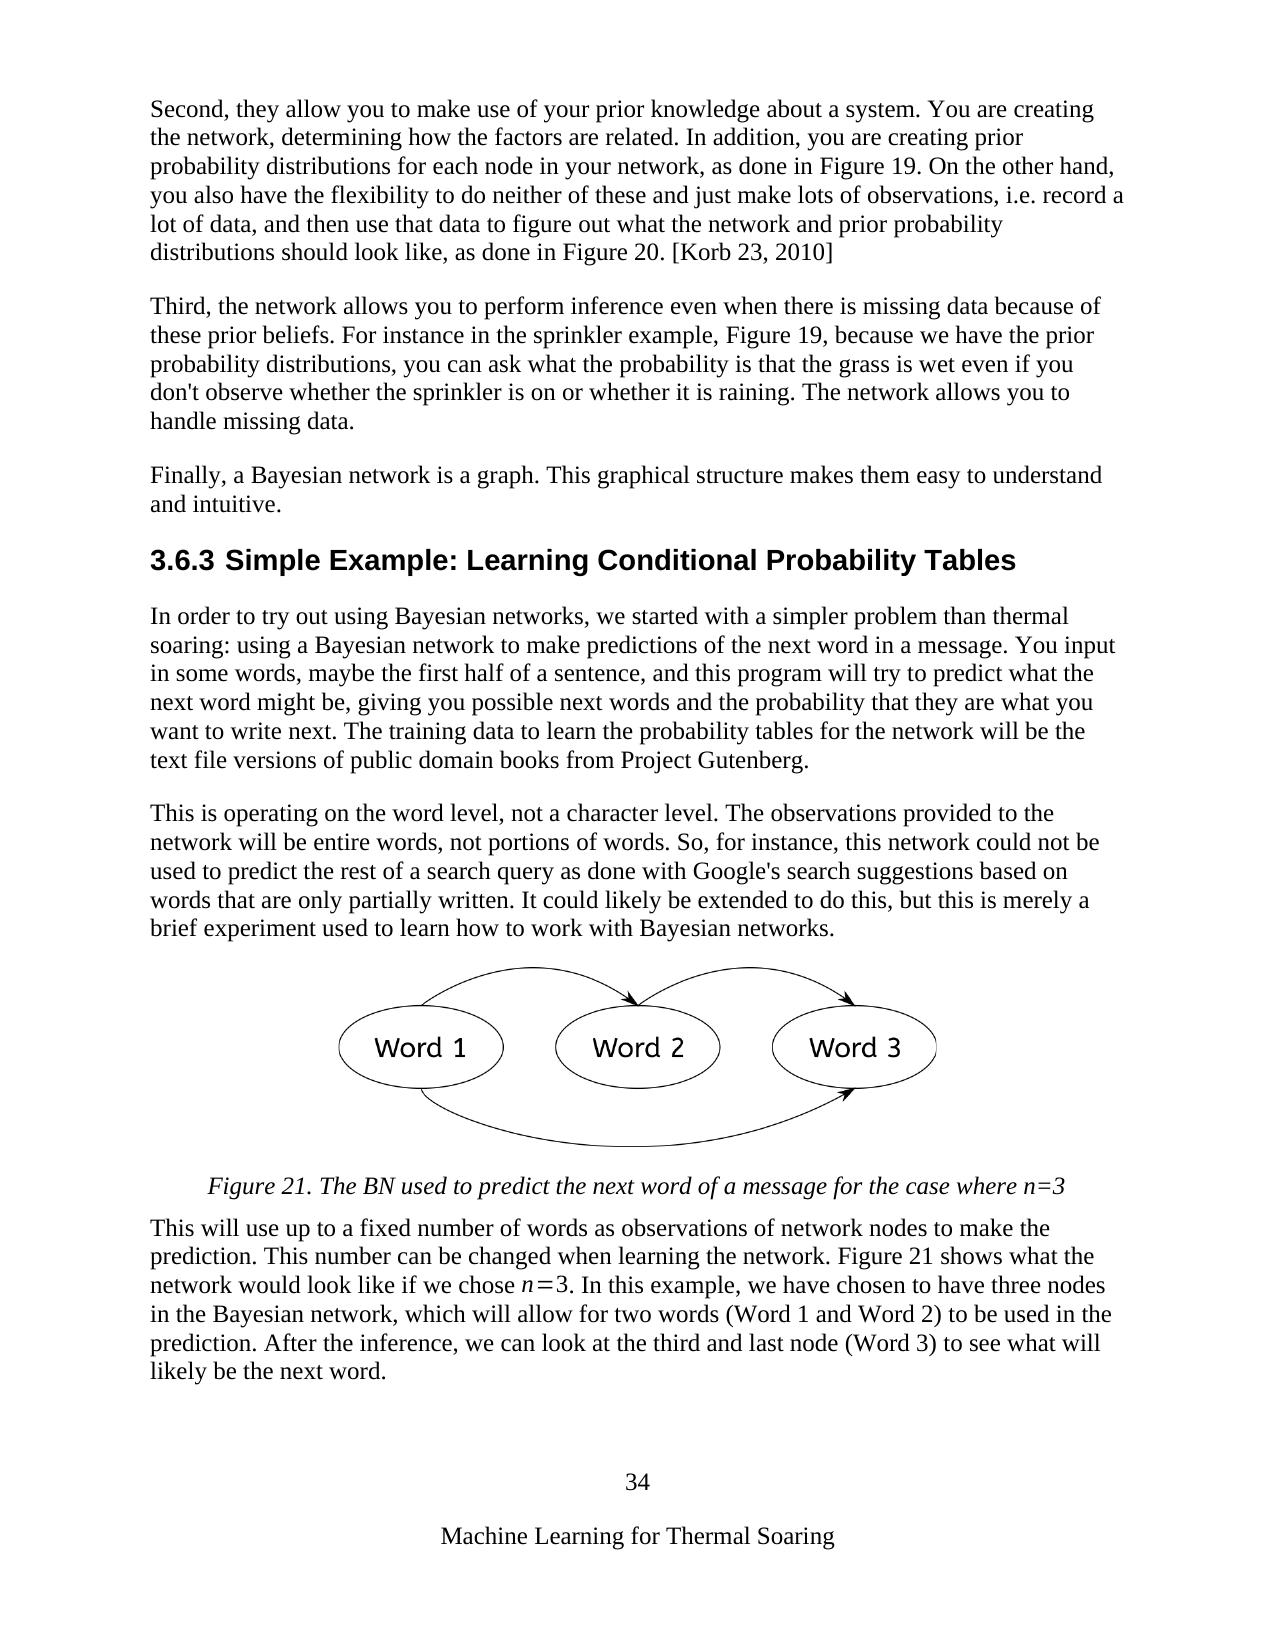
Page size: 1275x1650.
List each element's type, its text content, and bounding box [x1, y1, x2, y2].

text Finally, a Bayesian network is a graph. This graphical structure makes them easy to understand and intuitive. [150, 460, 1125, 517]
text Third, the network allows you to perform inference even when there is missing data because of these prior beliefs. For instance in the sprinkler example, Figure 19, because we have the prior probability distributions, you can ask what the probability is that the grass is wet even if you don't observe whether the sprinkler is on or whether it is raining. The network allows you to handle missing data. [150, 291, 1125, 435]
picture [338, 967, 937, 1147]
text Figure 21. The BN used to predict the next word of a message for the case where n=3 [150, 1171, 1125, 1200]
subtitle Simple Example: Learning Conditional Probability Tables [150, 542, 1125, 576]
text This is operating on the word level, not a character level. The observations provided to the network will be entire words, not portions of words. So, for instance, this network could not be used to predict the rest of a search query as done with Google's search suggestions based on words that are only partially written. It could likely be extended to do this, but this is merely a brief experiment used to learn how to work with Bayesian networks. [150, 798, 1125, 942]
text This will use up to a fixed number of words as observations of network nodes to make the prediction. This number can be changed when learning the network. Figure 21 shows what the network would look like if we chose . In this example, we have chosen to have three nodes in the Bayesian network, which will allow for two words (Word 1 and Word 2) to be used in the prediction. After the inference, we can look at the third and last node (Word 3) to see what will likely be the next word. [150, 1213, 1125, 1385]
text In order to try out using Bayesian networks, we started with a simpler problem than thermal soaring: using a Bayesian network to make predictions of the next word in a message. You input in some words, maybe the first half of a sentence, and this program will try to predict what the next word might be, giving you possible next words and the probability that they are what you want to write next. The training data to learn the probability tables for the network will be the text file versions of public domain books from Project Gutenberg. [150, 601, 1125, 773]
text Second, they allow you to make use of your prior knowledge about a system. You are creating the network, determining how the factors are related. In addition, you are creating prior probability distributions for each node in your network, as done in Figure 19. On the other hand, you also have the flexibility to do neither of these and just make lots of observations, i.e. record a lot of data, and then use that data to figure out what the network and prior probability distributions should look like, as done in Figure 20. [Korb 23, 2010] [150, 94, 1125, 266]
